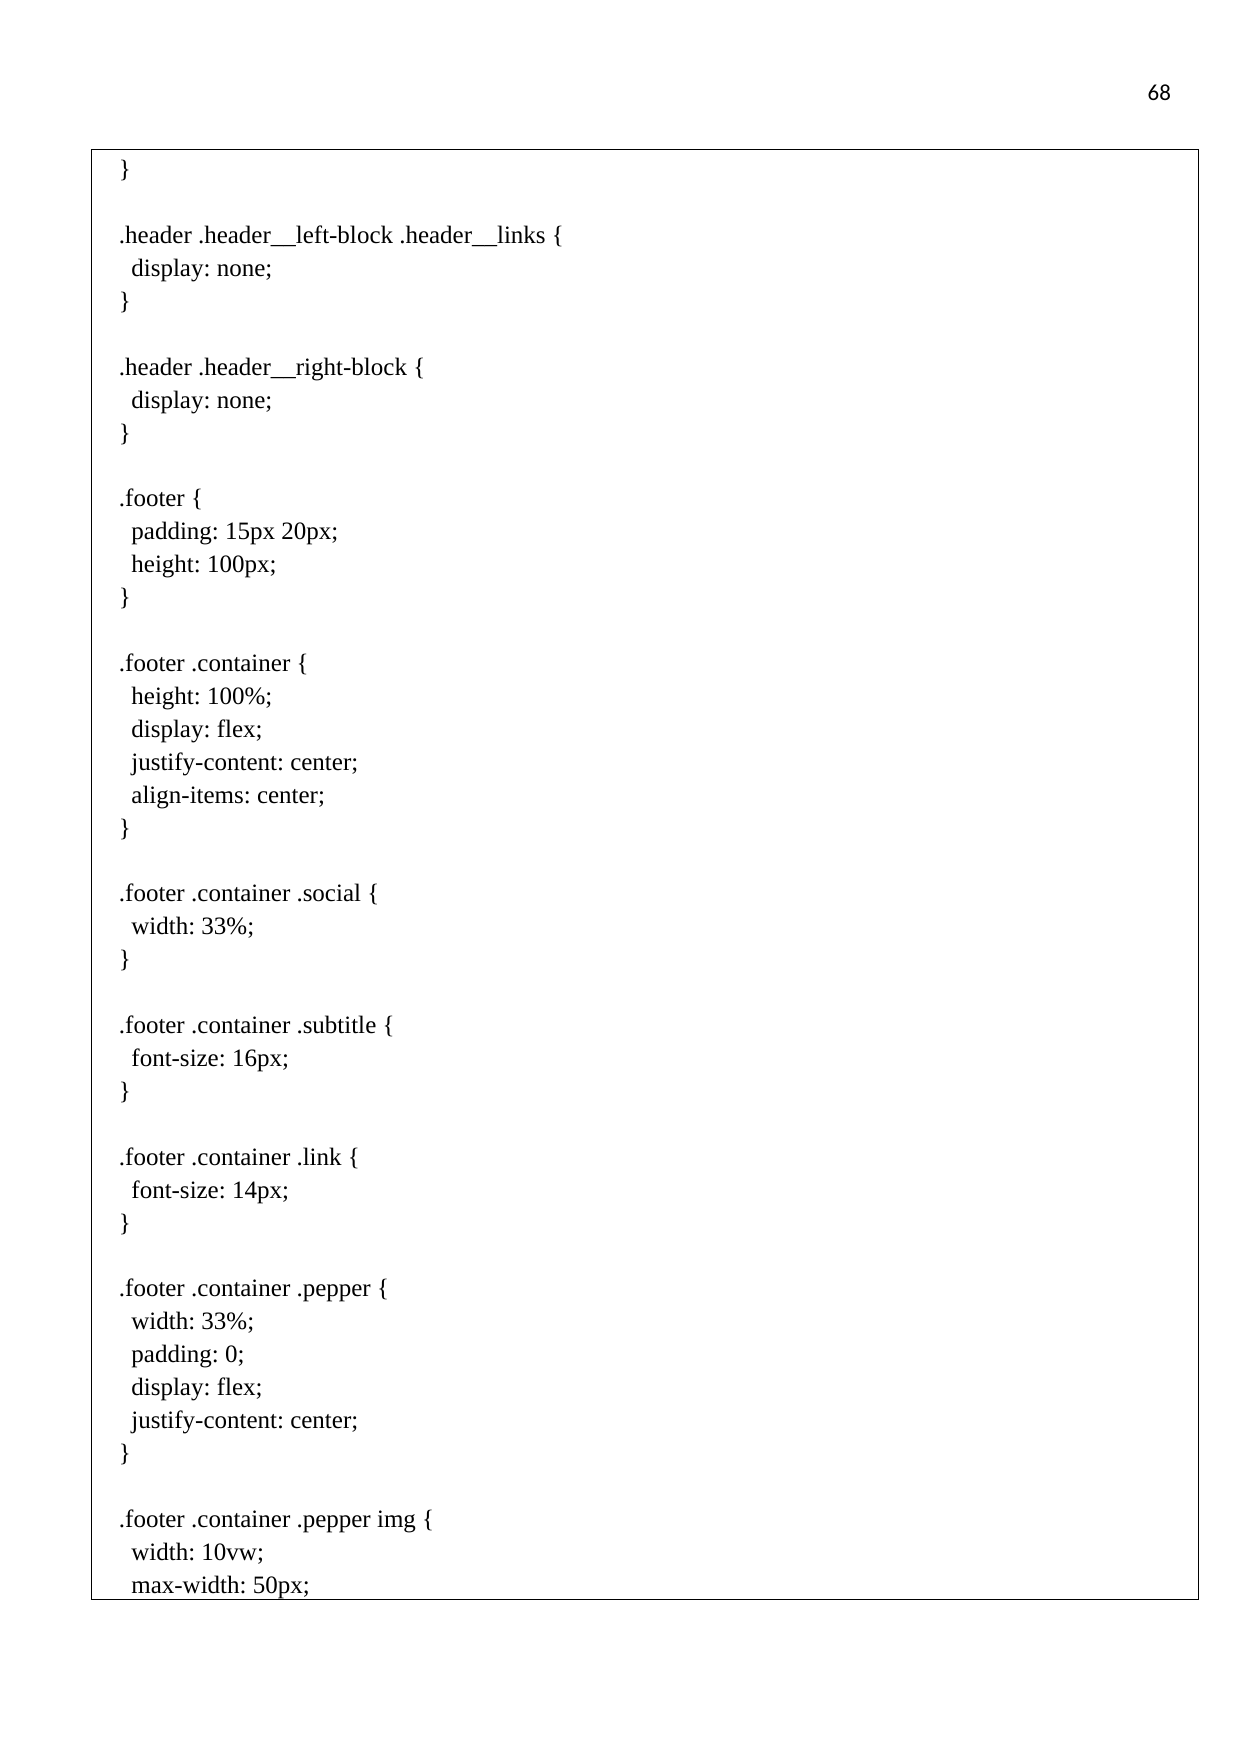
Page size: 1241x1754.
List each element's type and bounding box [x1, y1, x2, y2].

table_header [92, 150, 1198, 1598]
